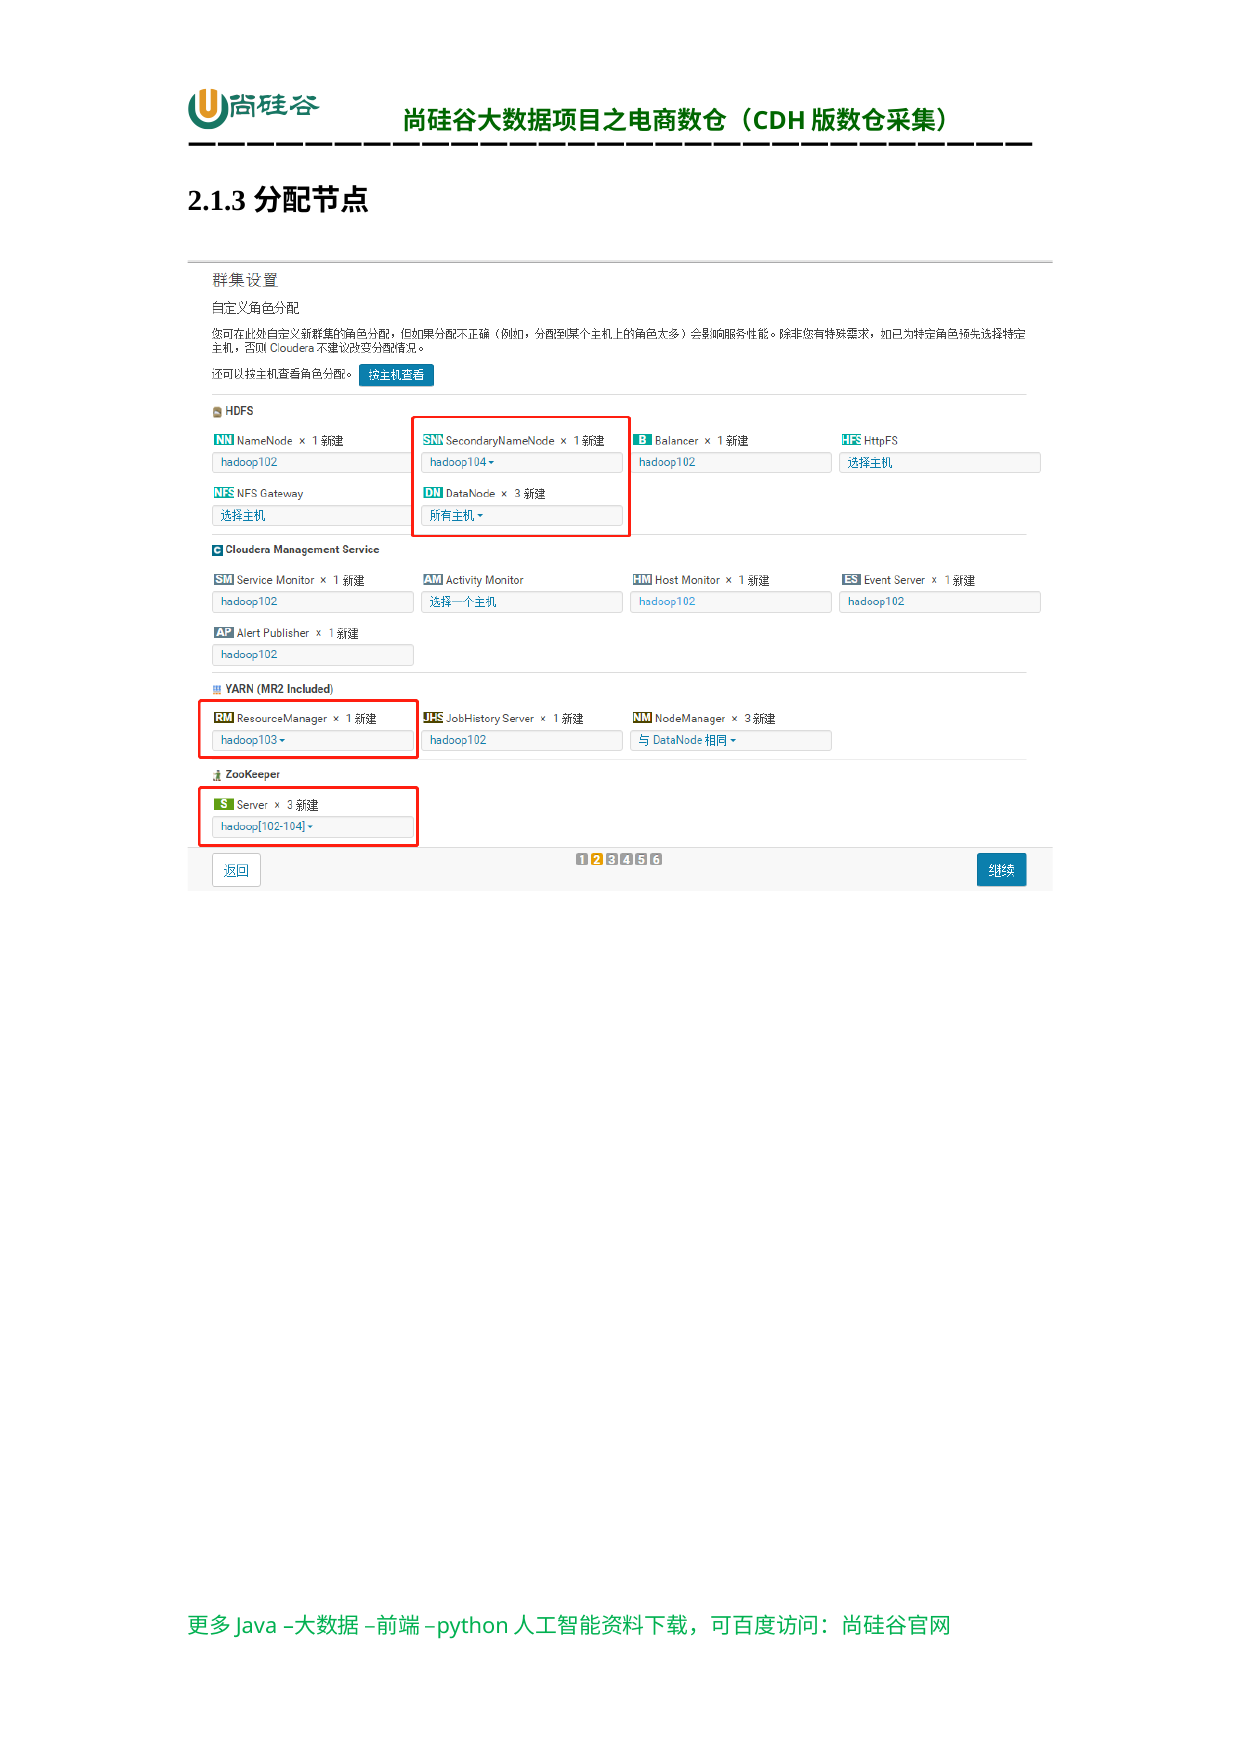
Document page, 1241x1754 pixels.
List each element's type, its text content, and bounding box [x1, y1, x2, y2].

subtitle 2.1.3 分配节点 [187, 165, 1053, 230]
picture [187, 88, 321, 130]
picture [187, 260, 1053, 891]
